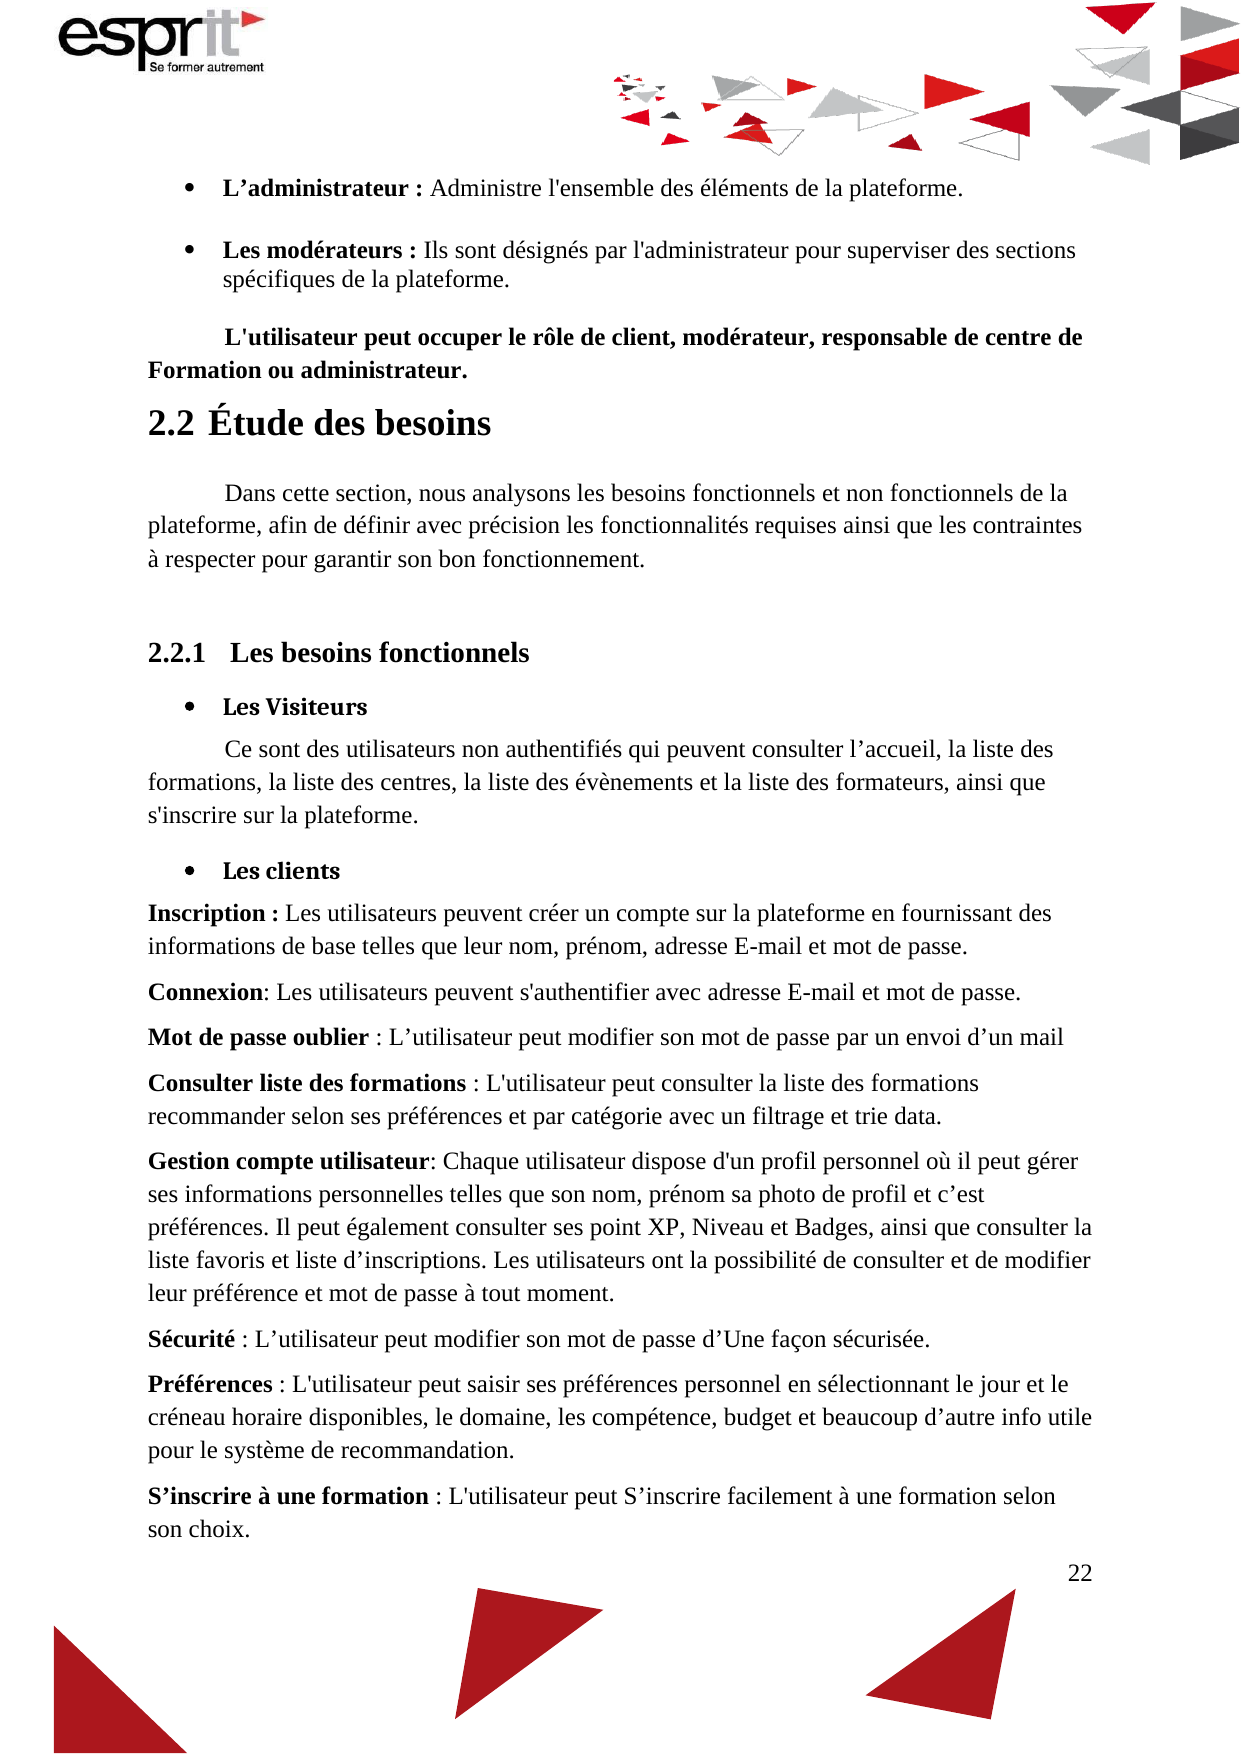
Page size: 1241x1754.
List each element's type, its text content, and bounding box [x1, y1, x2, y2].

text Gestion compte utilisateur: Chaque utilisateur dispose d'un profil personnel où il peut gérer ses informations personnelles telles que son nom, prénom sa photo de profil et c’est préférences. Il peut également consulter ses point XP, Niveau et Badges, ainsi que consulter la liste favoris et liste d’inscriptions. Les utilisateurs ont la possibilité de consulter et de modifier leur préférence et mot de passe à tout moment. [148, 1146, 1093, 1307]
subtitle Étude des besoins [148, 400, 1093, 443]
text Ce sont des utilisateurs non authentifiés qui peuvent consulter l’accueil, la liste des formations, la liste des centres, la liste des évènements et la liste des formateurs, ainsi que s'inscrire sur la plateforme. [148, 734, 1093, 828]
subtitle Les besoins fonctionnels [148, 635, 1093, 668]
list Les modérateurs : Ils sont désignés par l'administrateur pour superviser des sections spécifiques de la plateforme. [185, 235, 1093, 293]
text Sécurité : L’utilisateur peut modifier son mot de passe d’Une façon sécurisée. [148, 1324, 1093, 1353]
text Inscription : Les utilisateurs peuvent créer un compte sur la plateforme en fournissant des informations de base telles que leur nom, prénom, adresse E-mail et mot de passe. [148, 898, 1093, 960]
picture [54, 7, 269, 75]
text Connexion: Les utilisateurs peuvent s'authentifier avec adresse E-mail et mot de passe. [148, 977, 1093, 1005]
text Dans cette section, nous analysons les besoins fonctionnels et non fonctionnels de la plateforme, afin de définir avec précision les fonctionnalités requises ainsi que les contraintes à respecter pour garantir son bon fonctionnement. [148, 478, 1093, 572]
picture [613, 0, 1241, 167]
list L’administrateur : Administre l'ensemble des éléments de la plateforme. [185, 173, 1093, 202]
text Mot de passe oublier : L’utilisateur peut modifier son mot de passe par un envoi d’un mail [148, 1022, 1093, 1051]
text S’inscrire à une formation : L'utilisateur peut S’inscrire facilement à une formation selon son choix. [148, 1481, 1093, 1543]
subtitle Les clients [185, 857, 1093, 886]
text Préférences : L'utilisateur peut saisir ses préférences personnel en sélectionnant le jour et le créneau horaire disponibles, le domaine, les compétence, budget et beaucoup d’autre info utile pour le système de recommandation. [148, 1369, 1093, 1464]
text Consulter liste des formations : L'utilisateur peut consulter la liste des formations recommander selon ses préférences et par catégorie avec un filtrage et trie data. [148, 1068, 1093, 1129]
subtitle Les Visiteurs [185, 692, 1093, 721]
text L'utilisateur peut occuper le rôle de client, modérateur, responsable de centre de Formation ou administrateur. [148, 322, 1093, 384]
